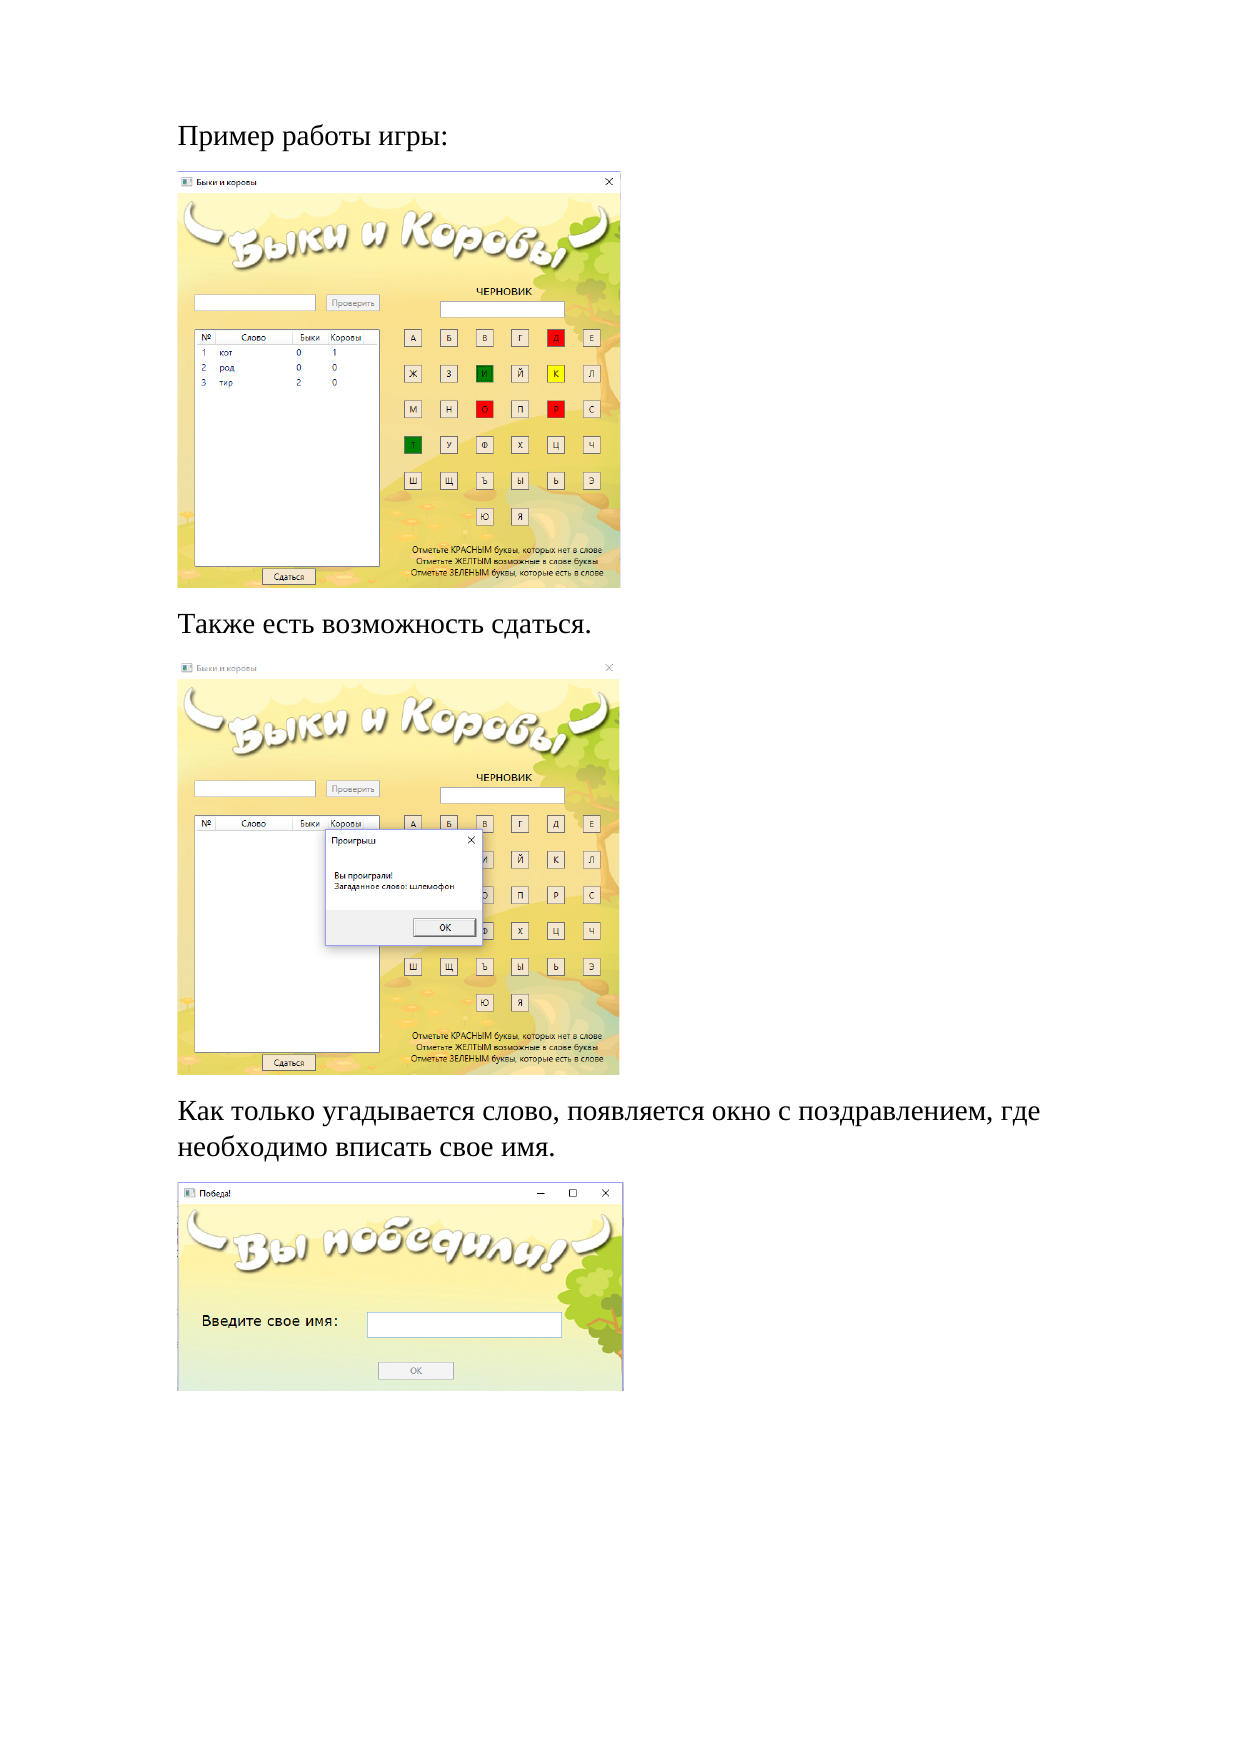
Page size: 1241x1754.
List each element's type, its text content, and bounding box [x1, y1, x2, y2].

text Пример работы игры: [177, 118, 1152, 152]
text Как только угадывается слово, появляется окно с поздравлением, где необходимо вписать свое имя. [177, 1093, 1152, 1163]
picture [177, 171, 621, 588]
picture [177, 1182, 624, 1391]
picture [177, 658, 620, 1075]
text Также есть возможность сдаться. [177, 606, 1152, 640]
